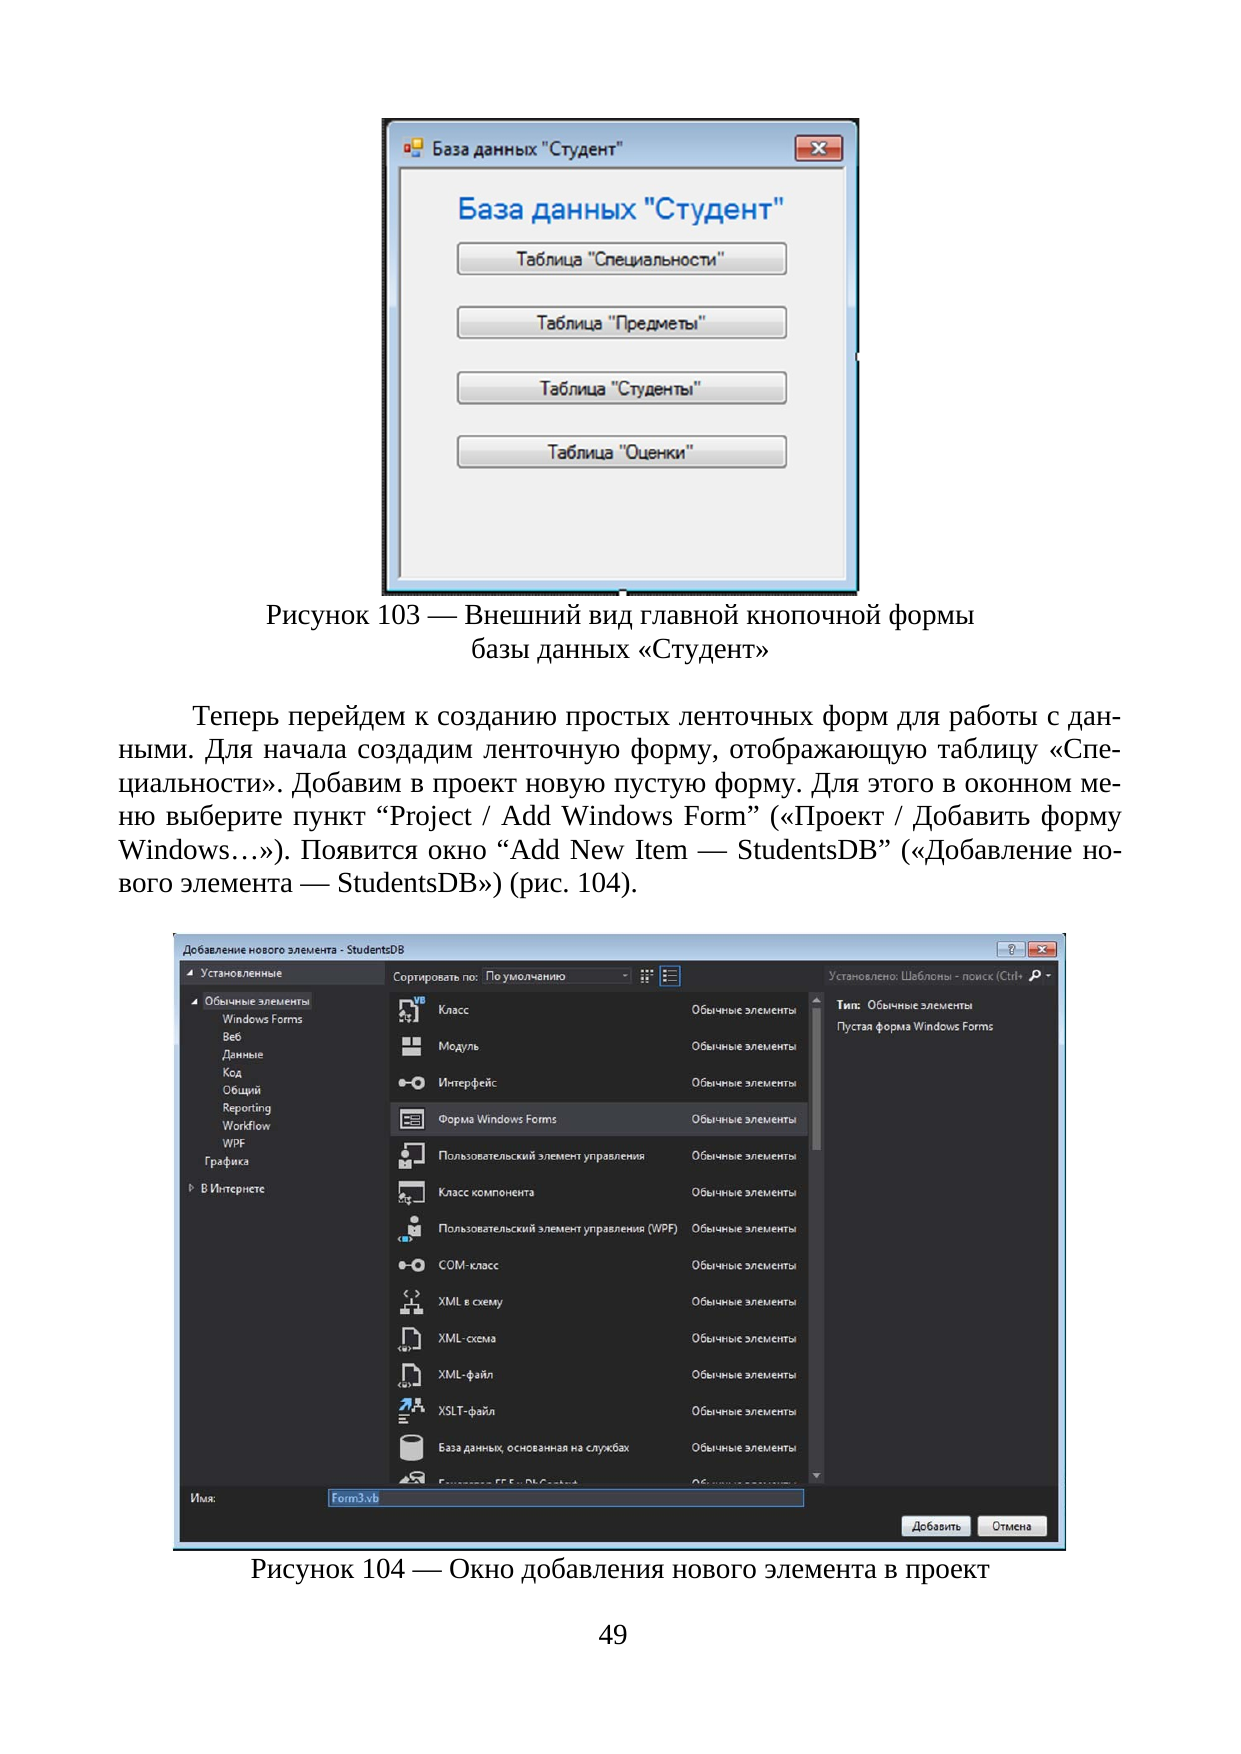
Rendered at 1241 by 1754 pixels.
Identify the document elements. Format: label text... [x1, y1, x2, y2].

text Теперь перейдем к созданию простых ленточных форм для работы с дан- ными. Для начала создадим ленточную форму, отображающую таблицу «Спе- циальности». Добавим в проект новую пустую форму. Для этого в оконном ме- ню выберите пункт “Project / Add Windows Form” («Проект / Добавить форму Windows…»). Появится окно “Add New Item — StudentsDB” («Добавление но- вого элемента — StudentsDB») (рис. 104). [118, 698, 1122, 899]
picture [171, 932, 1067, 1551]
text Рисунок 103 — Внешний вид главной кнопочной формы базы данных «Студент» [265, 597, 975, 664]
picture [381, 118, 860, 596]
